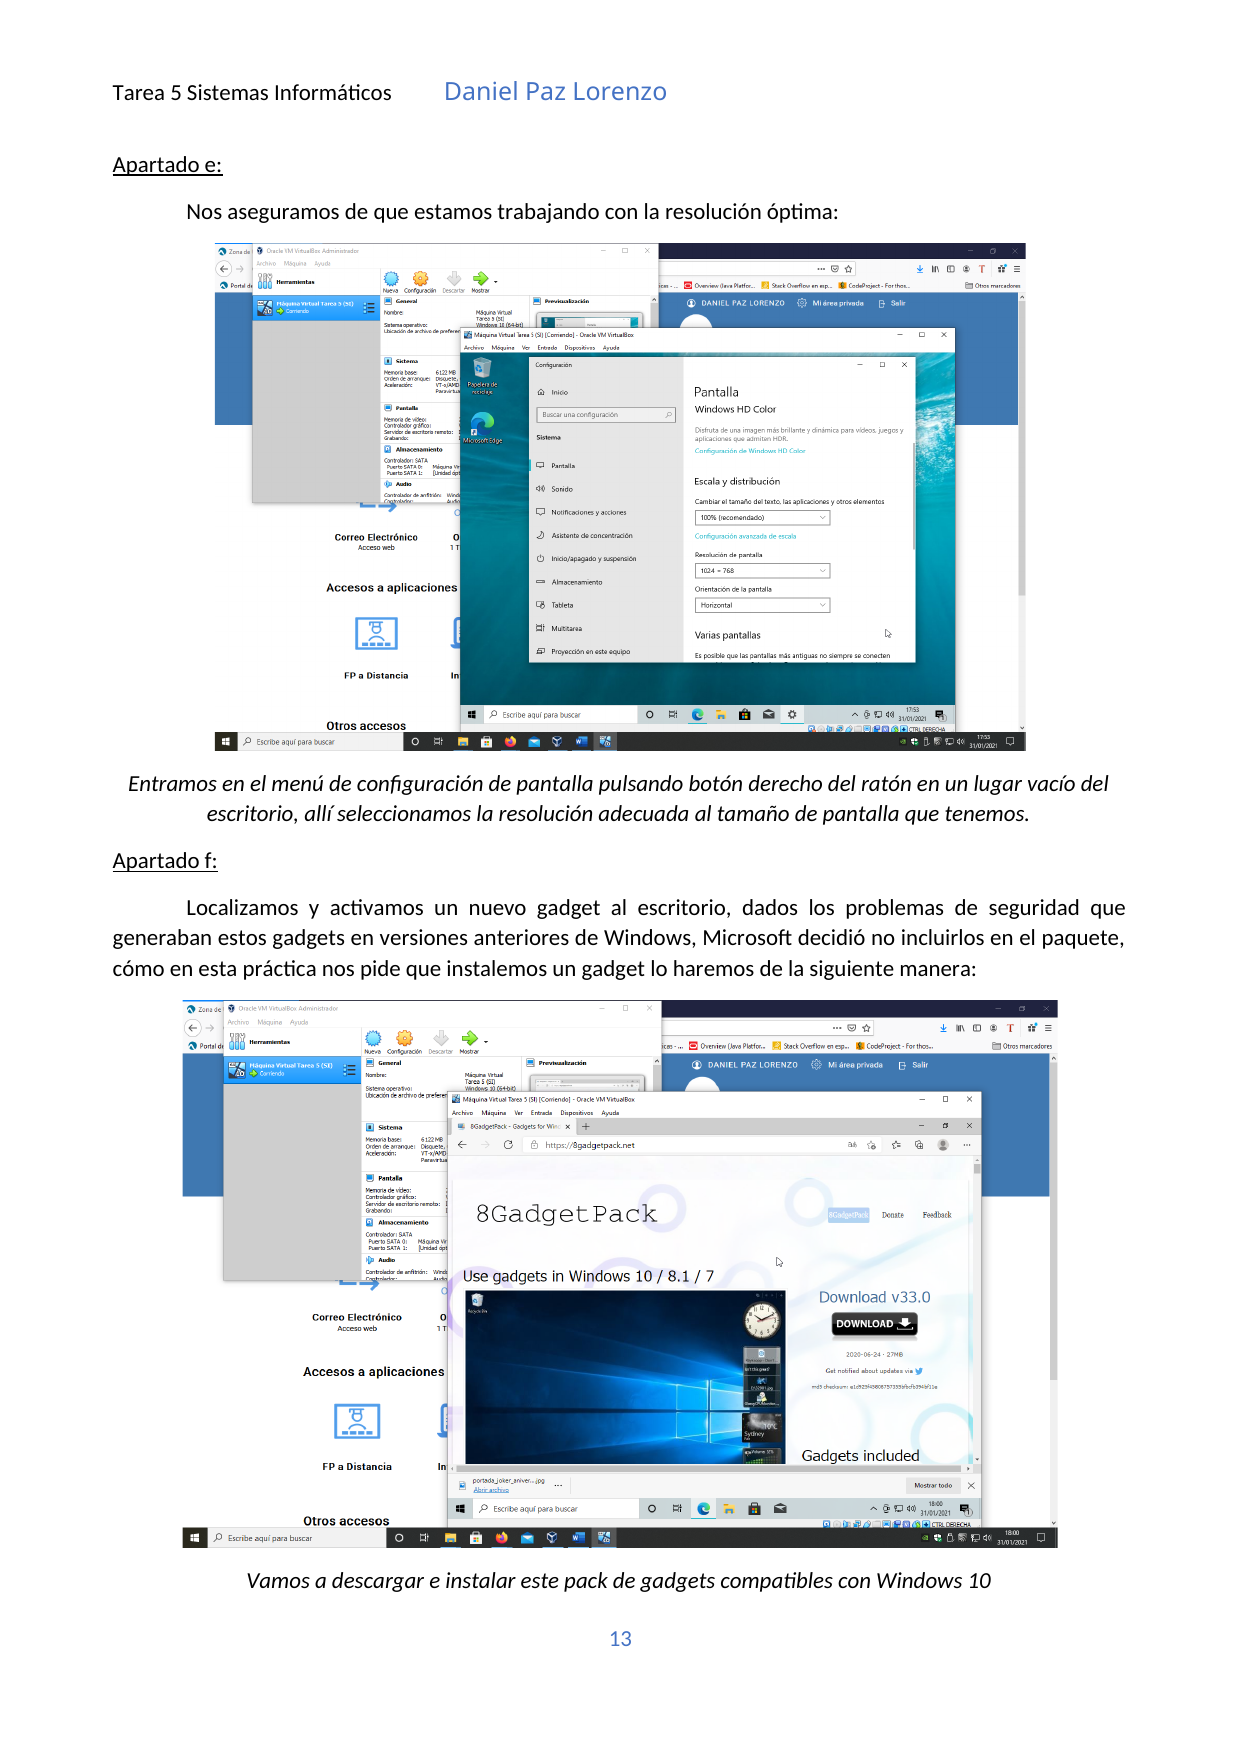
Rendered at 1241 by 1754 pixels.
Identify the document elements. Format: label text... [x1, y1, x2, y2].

text Nos aseguramos de que estamos trabajando con la resolución óptima: [112, 197, 1128, 225]
picture [214, 243, 1026, 751]
text Apartado e: [112, 150, 1128, 178]
picture [182, 1000, 1058, 1548]
text Apartado f: [112, 846, 1128, 874]
text Localizamos y activamos un nuevo gadget al escritorio, dados los problemas de seguridad que generaban estos gadgets en versiones anteriores de Windows, Microsoft decidió no incluirlos en el paquete, cómo en esta práctica nos pide que instalemos un gadget lo haremos de la siguiente manera: [112, 893, 1128, 982]
text Vamos a descargar e instalar este pack de gadgets compatibles con Windows 10 [112, 1566, 1128, 1594]
text Entramos en el menú de configuración de pantalla pulsando botón derecho del ratón en un lugar vacío del escritorio, allí seleccionamos la resolución adecuada al tamaño de pantalla que tenemos. [112, 769, 1128, 828]
